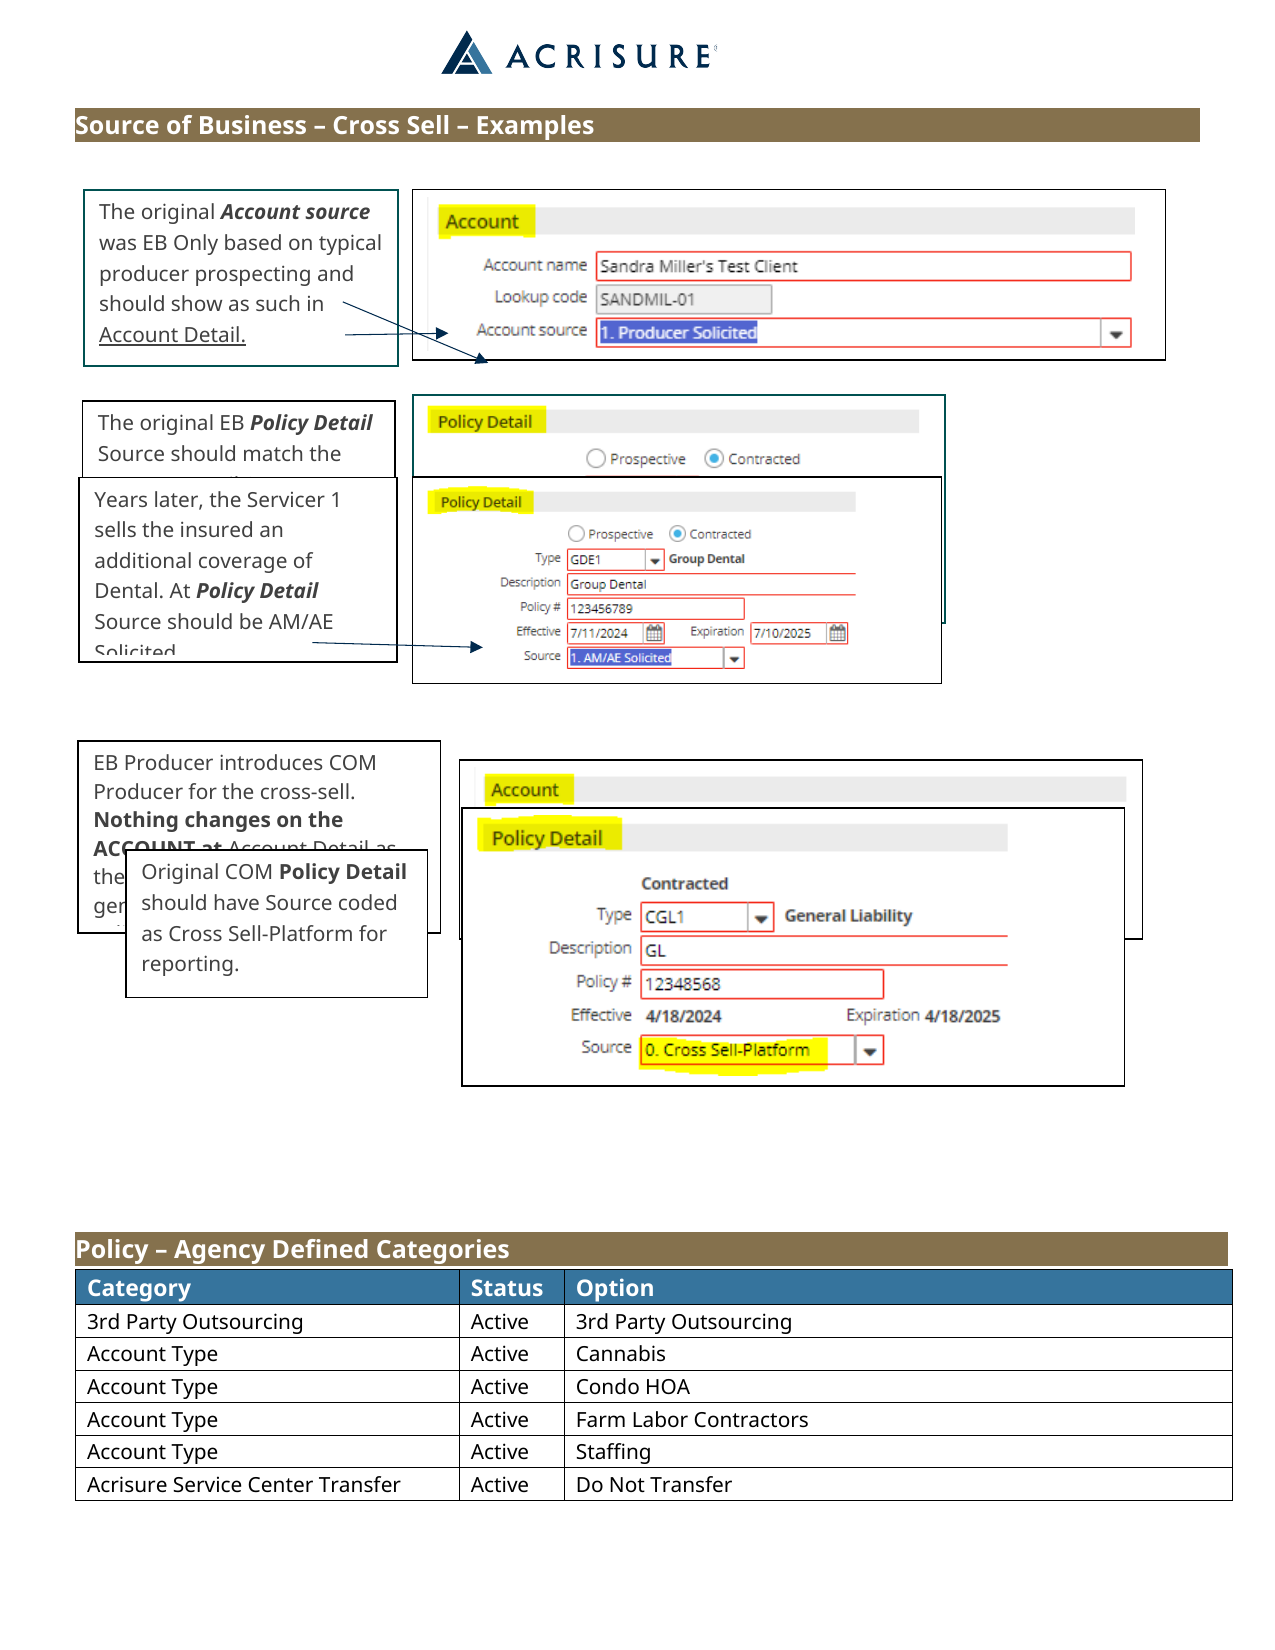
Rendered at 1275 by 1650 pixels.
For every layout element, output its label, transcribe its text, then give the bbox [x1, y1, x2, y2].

table_header Option [565, 1270, 1232, 1304]
table_cell Cannabis [565, 1338, 1232, 1369]
table_cell Active [460, 1371, 564, 1402]
picture [427, 197, 1135, 351]
table_cell Staffing [565, 1436, 1232, 1467]
subtitle Source of Business – Cross Sell – Examples [75, 108, 1200, 142]
picture [427, 334, 436, 339]
table_cell Active [460, 1305, 564, 1337]
table_cell Account Type [76, 1371, 459, 1402]
table_cell Account Type [76, 1436, 459, 1467]
table_cell Farm Labor Contractors [565, 1403, 1232, 1435]
subtitle Policy – Agency Defined Categories [75, 1232, 1228, 1266]
table_cell Active [460, 1468, 564, 1500]
table_header Status [460, 1270, 564, 1304]
table_cell Account Type [76, 1338, 459, 1369]
picture [427, 484, 856, 669]
table_cell Active [460, 1436, 564, 1467]
table_cell 3rd Party Outsourcing [76, 1305, 459, 1337]
picture [427, 402, 920, 476]
table_header Category [76, 1270, 459, 1304]
picture [474, 767, 1127, 910]
table_cell Condo HOA [565, 1371, 1232, 1402]
table_cell Do Not Transfer [565, 1468, 1232, 1500]
picture [477, 815, 1008, 1076]
table_cell Active [460, 1403, 564, 1435]
table_cell Account Type [76, 1403, 459, 1435]
table_cell Active [460, 1338, 564, 1369]
picture [439, 23, 718, 80]
table_cell 3rd Party Outsourcing [565, 1305, 1232, 1337]
picture [427, 339, 456, 351]
table_cell Acrisure Service Center Transfer [76, 1468, 459, 1500]
